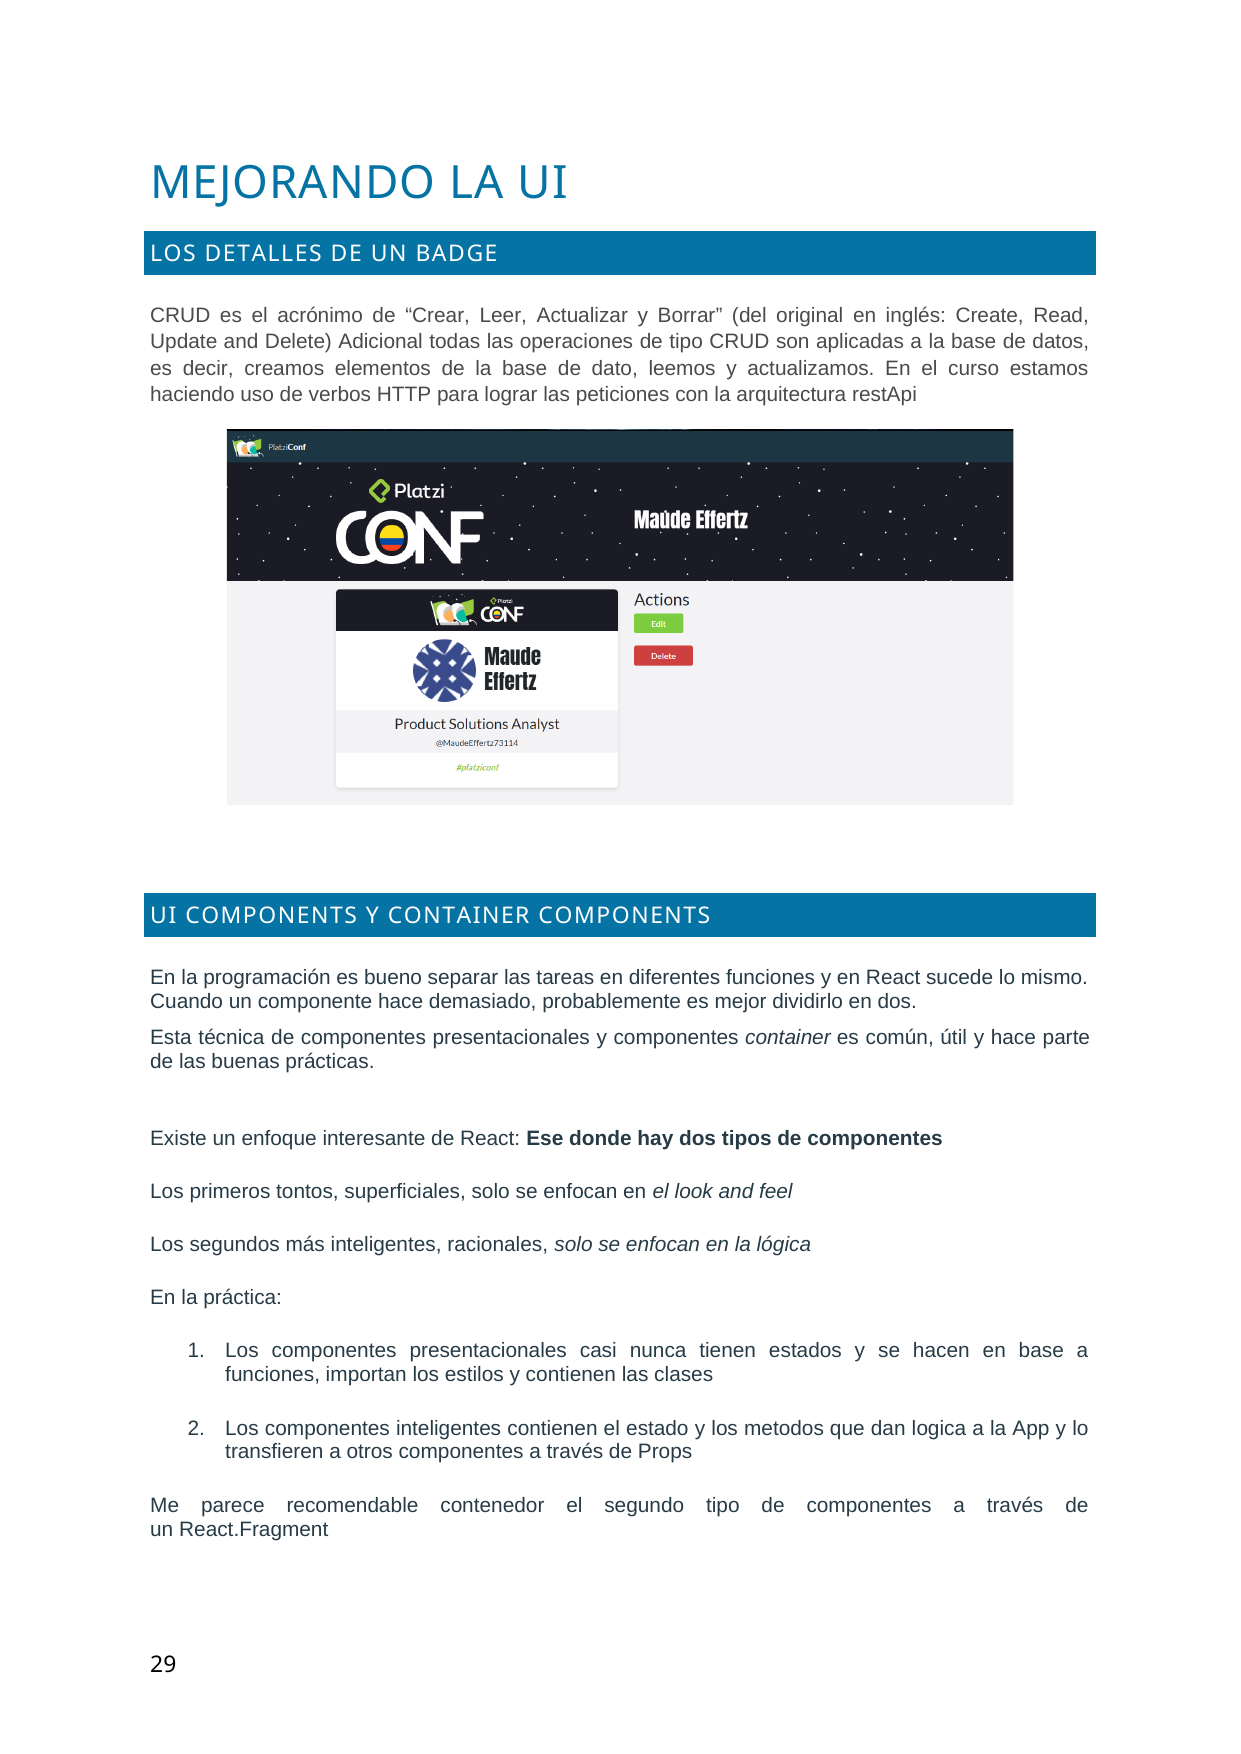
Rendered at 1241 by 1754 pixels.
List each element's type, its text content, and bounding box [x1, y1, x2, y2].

text Me parece recomendable contenedor el segundo tipo de componentes a través de un React.Fragment [150, 1492, 1090, 1540]
text En la programación es bueno separar las tareas en diferentes funciones y en React sucede lo mismo. Cuando un componente hace demasiado, probablemente es mejor dividirlo en dos. [150, 965, 1090, 1013]
subtitle UI Components y Container Components [150, 900, 1090, 931]
title Mejorando la UI [150, 150, 1090, 212]
list Los componentes inteligentes contienen el estado y los metodos que dan logica a la App y lo transfieren a otros componentes a través de Props [187, 1415, 1090, 1463]
list Los componentes presentacionales casi nunca tienen estados y se hacen en base a funciones, importan los estilos y contienen las clases [187, 1338, 1090, 1386]
text Existe un enfoque interesante de React: Ese donde hay dos tipos de componentes [150, 1126, 1090, 1150]
text CRUD es el acrónimo de “Crear, Leer, Actualizar y Borrar” (del original en inglés: Create, Read, Update and Delete) Adicional todas las operaciones de tipo CRUD son aplicadas a la base de datos, es decir, creamos elementos de la base de dato, leemos y actualizamos. En el curso estamos haciendo uso de verbos HTTP para lograr las peticiones con la arquitectura restApi [150, 379, 1090, 406]
picture [226, 429, 1014, 805]
text Esta técnica de componentes presentacionales y componentes container es común, útil y hace parte de las buenas prácticas. [150, 1025, 1090, 1073]
text Los segundos más inteligentes, racionales, solo se enfocan en la lógica [150, 1232, 1090, 1256]
text En la práctica: [150, 1285, 1090, 1309]
subtitle Los detalles de un Badge [150, 237, 1090, 268]
text Los primeros tontos, superficiales, solo se enfocan en el look and feel [150, 1179, 1090, 1203]
